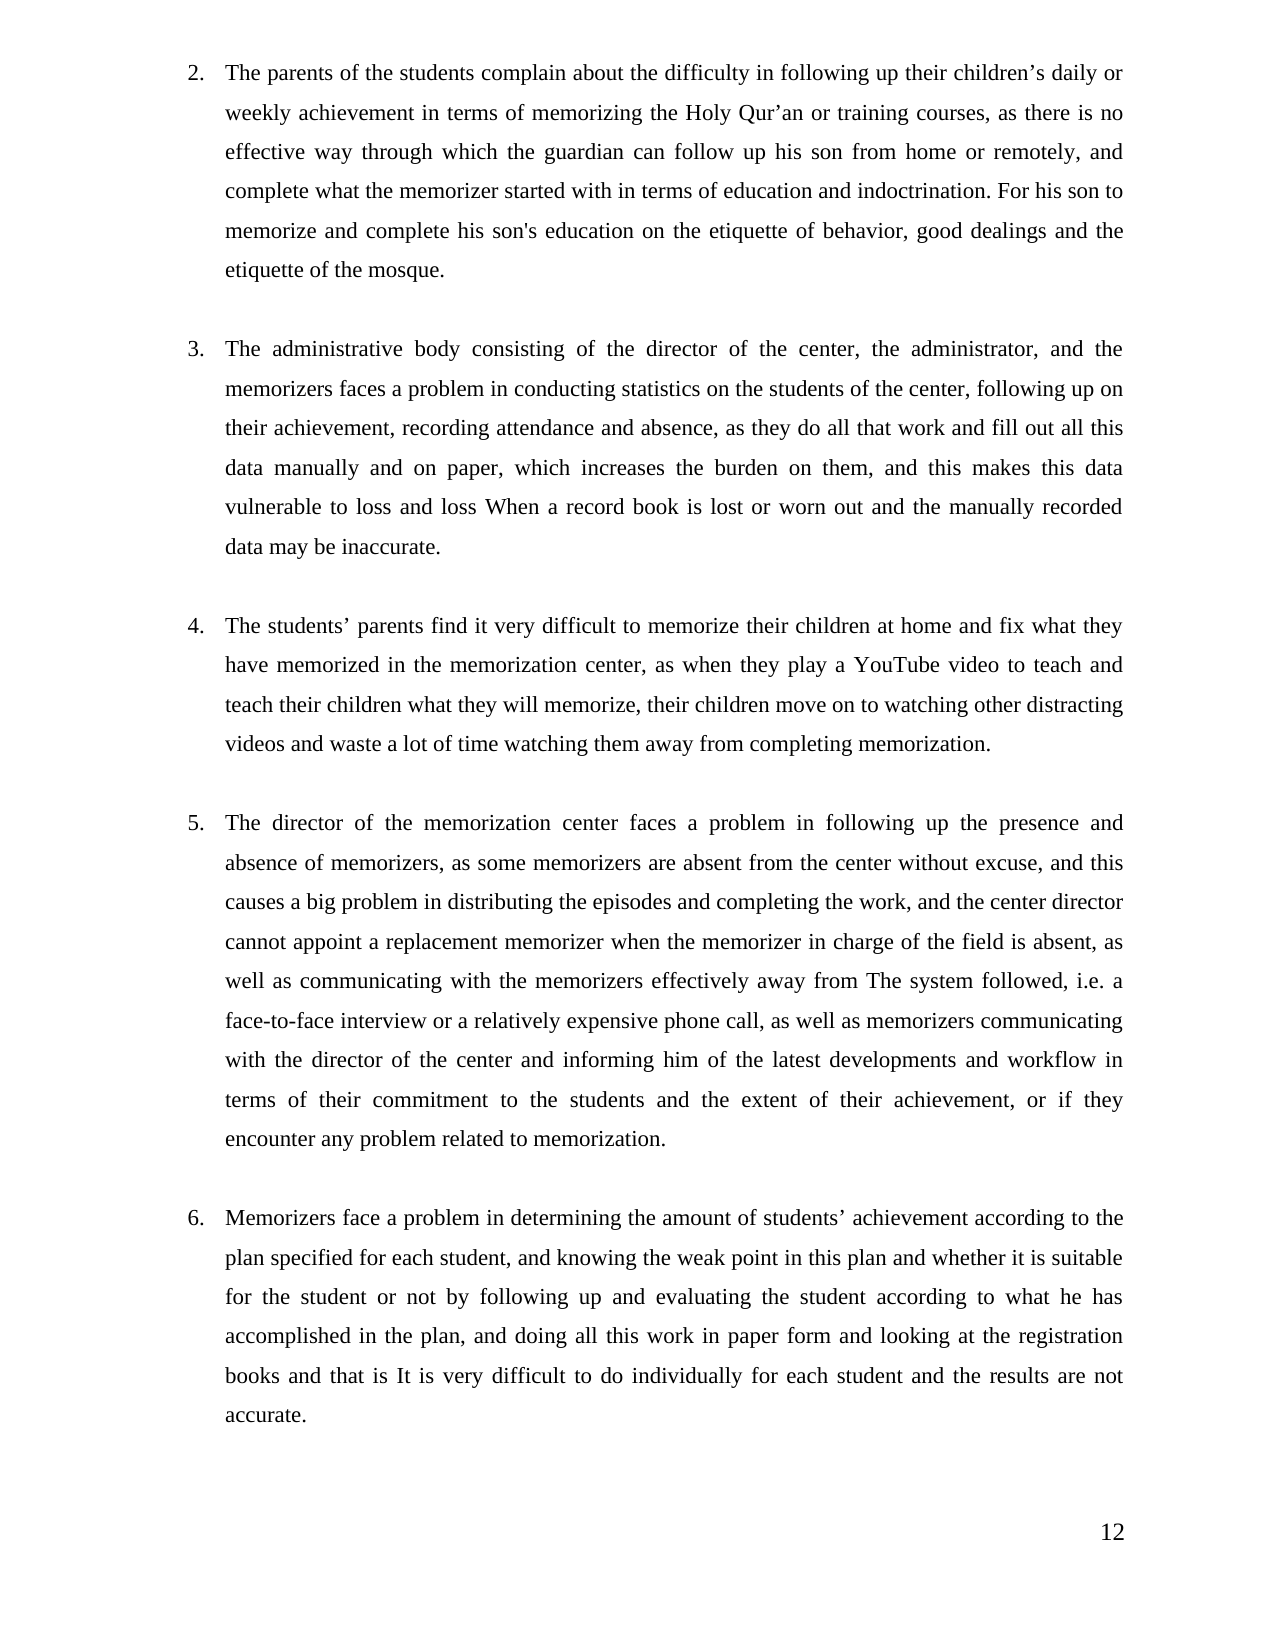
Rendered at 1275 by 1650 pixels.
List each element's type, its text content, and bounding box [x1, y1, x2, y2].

list The parents of the students complain about the difficulty in following up their children’s daily or weekly achievement in terms of memorizing the Holy Qur’an or training courses, as there is no effective way through which the guardian can follow up his son from home or remotely, and complete what the memorizer started with in terms of education and indoctrination. For his son to memorize and complete his son's education on the etiquette of behavior, good dealings and the etiquette of the mosque. [187, 59, 1125, 283]
list Memorizers face a problem in determining the amount of students’ achievement according to the plan specified for each student, and knowing the weak point in this plan and whether it is suitable for the student or not by following up and evaluating the student according to what he has accomplished in the plan, and doing all this work in paper form and looking at the registration books and that is It is very difficult to do individually for each student and the results are not accurate. [187, 1204, 1125, 1428]
list The administrative body consisting of the director of the center, the administrator, and the memorizers faces a problem in conducting statistics on the students of the center, following up on their achievement, recording attendance and absence, as they do all that work and fill out all this data manually and on paper, which increases the burden on them, and this makes this data vulnerable to loss and loss When a record book is lost or worn out and the manually recorded data may be inaccurate. [187, 336, 1125, 559]
list The director of the memorization center faces a problem in following up the presence and absence of memorizers, as some memorizers are absent from the center without excuse, and this causes a big problem in distributing the episodes and completing the work, and the center director cannot appoint a replacement memorizer when the memorizer in charge of the field is absent, as well as communicating with the memorizers effectively away from The system followed, i.e. a face-to-face interview or a relatively expensive phone call, as well as memorizers communicating with the director of the center and informing him of the latest developments and workflow in terms of their commitment to the students and the extent of their achievement, or if they encounter any problem related to memorization. [187, 809, 1125, 1151]
list The students’ parents find it very difficult to memorize their children at home and fix what they have memorized in the memorization center, as when they play a YouTube video to teach and teach their children what they will memorize, their children move on to watching other distracting videos and waste a lot of time watching them away from completing memorization. [187, 612, 1125, 757]
